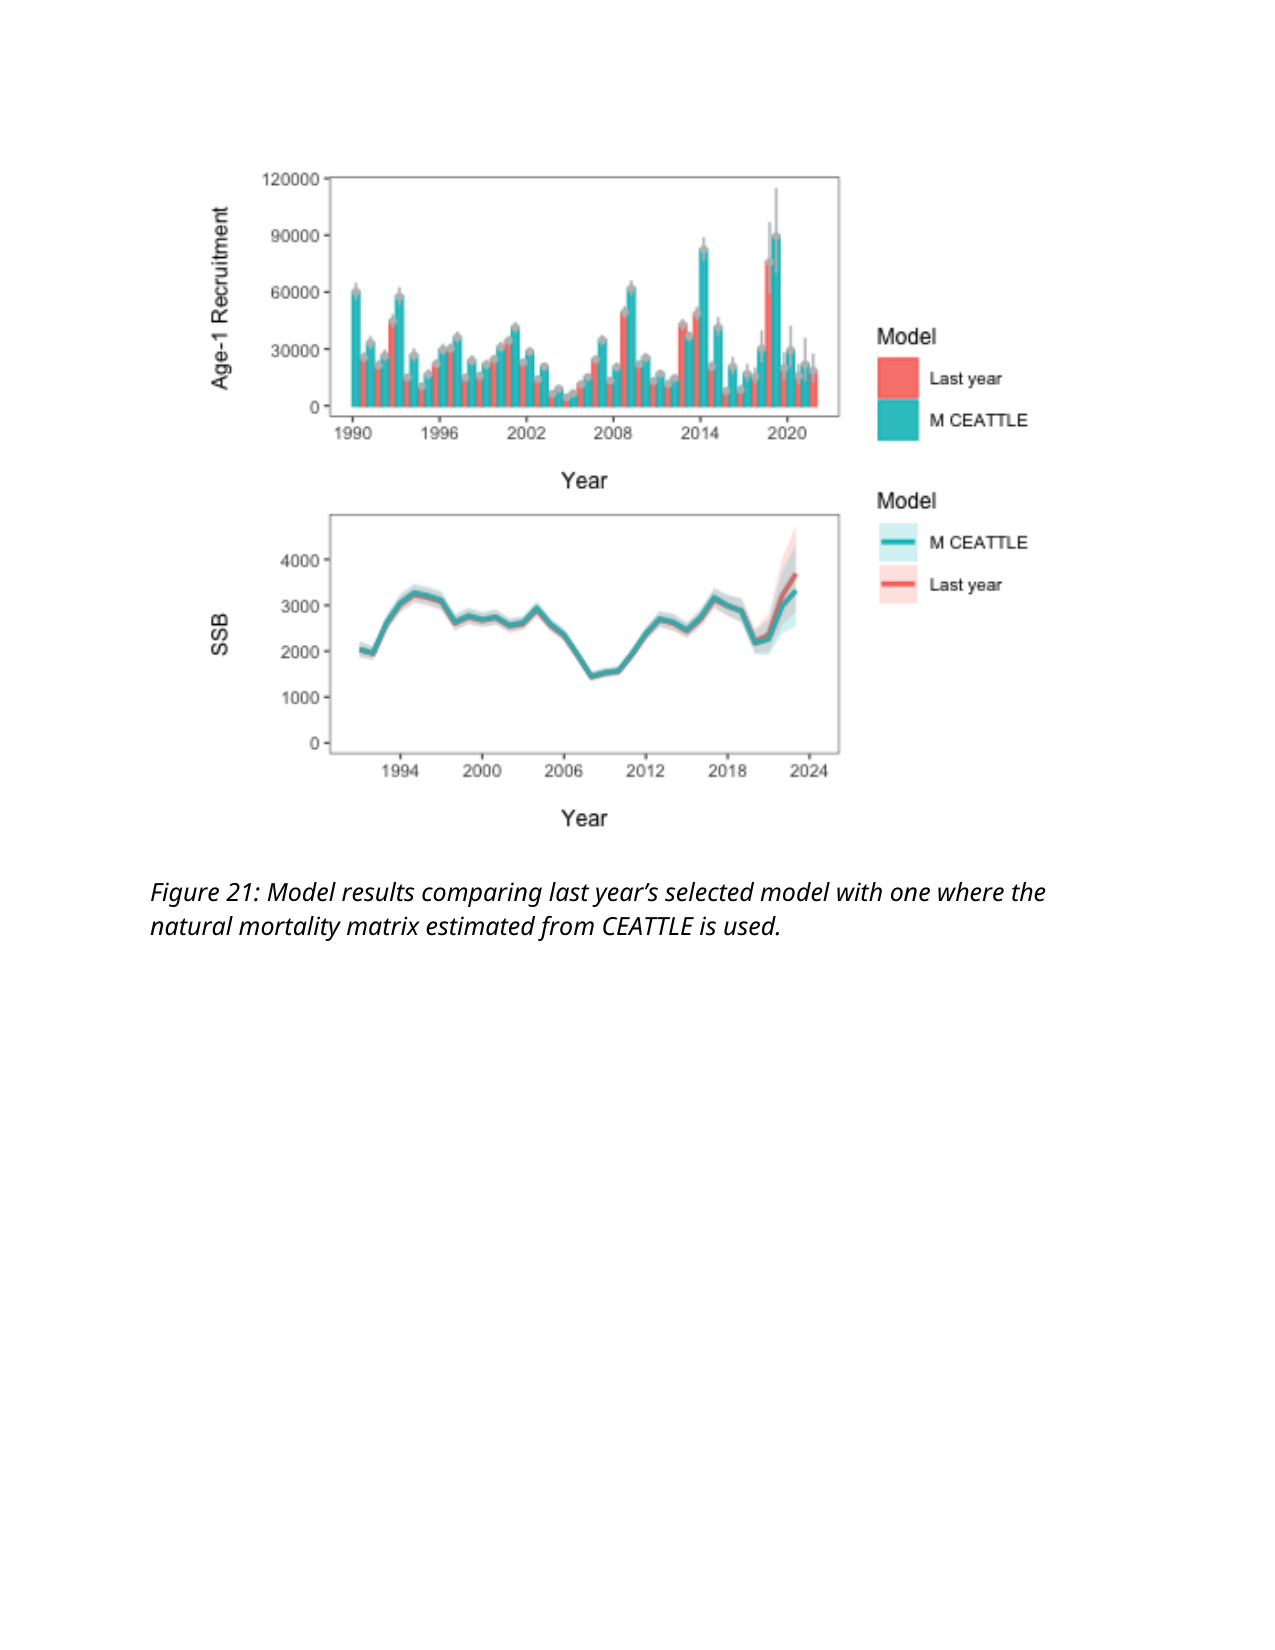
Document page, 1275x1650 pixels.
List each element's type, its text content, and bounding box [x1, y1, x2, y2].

table_header Figure 21: Model results comparing last year’s selected model with one where the natural mortality matrix estimated from CEATTLE is used. [139, 150, 1114, 955]
picture [188, 153, 1064, 854]
